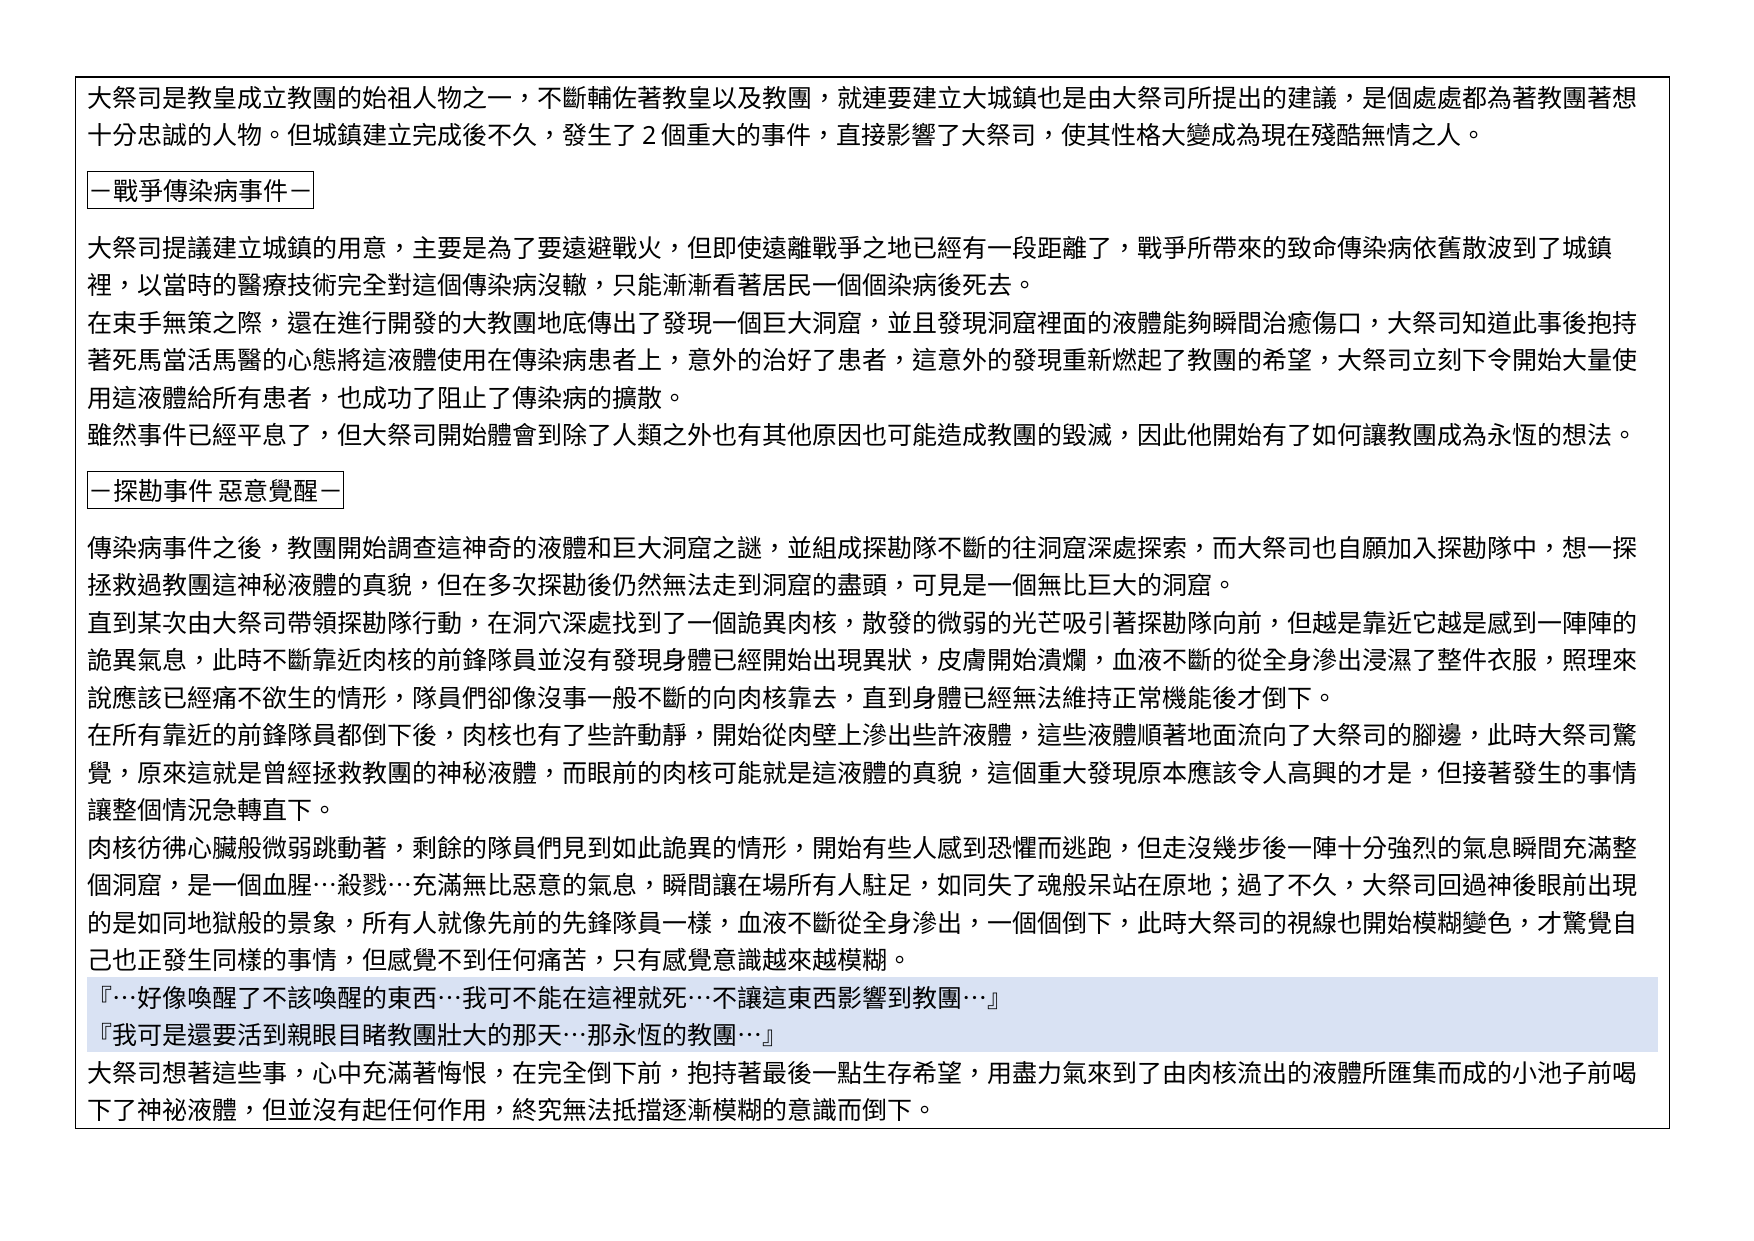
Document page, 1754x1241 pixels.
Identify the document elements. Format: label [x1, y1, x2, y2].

table_cell [76, 78, 1669, 1127]
